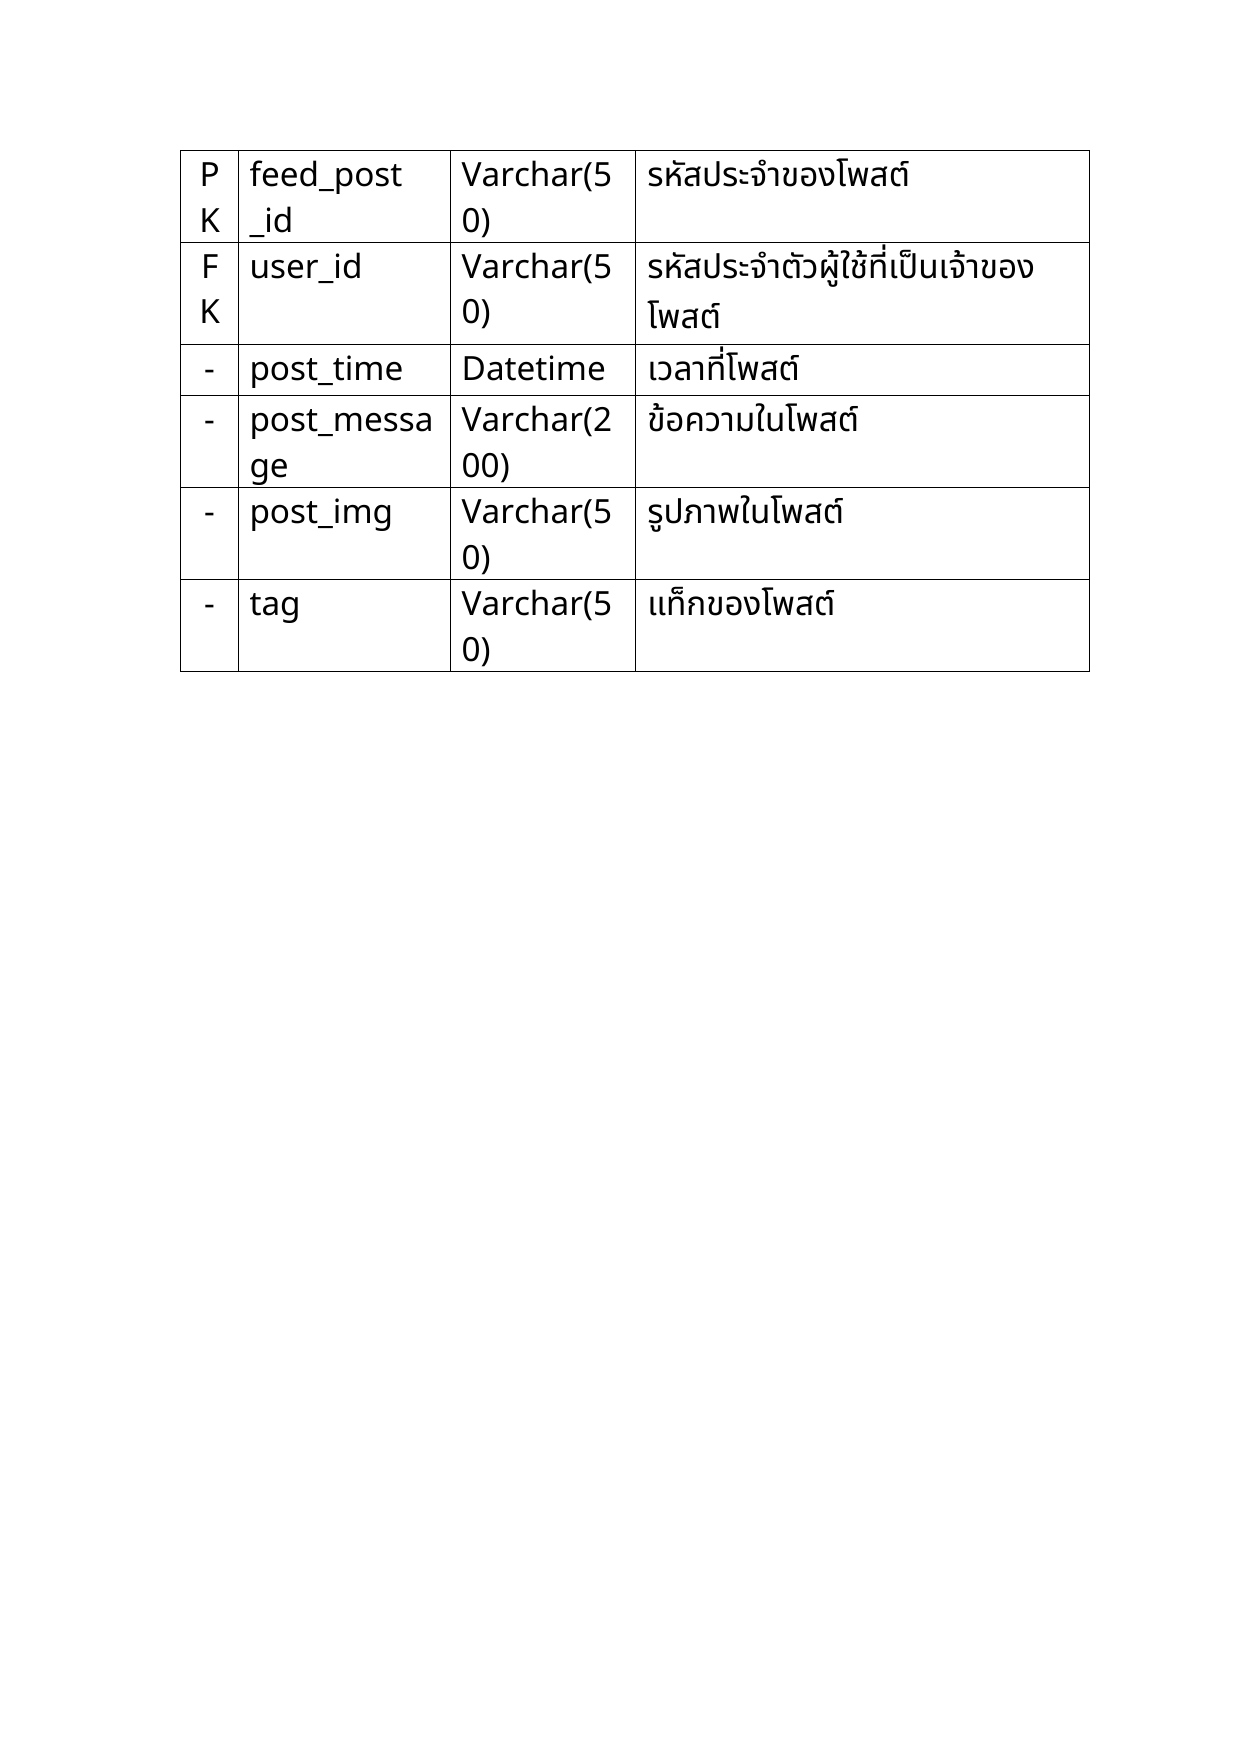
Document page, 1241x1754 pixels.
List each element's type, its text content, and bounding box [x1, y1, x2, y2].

table_cell post_time [239, 345, 450, 395]
table_cell Varchar(50) [451, 488, 635, 579]
table_cell รหัสประจำตัวผู้ใช้ที่เป็นเจ้าของโพสต์ [636, 243, 1089, 344]
table_cell - [181, 345, 238, 395]
table_cell feed_post _id [239, 151, 450, 242]
table_cell - [181, 580, 238, 671]
table_cell รูปภาพในโพสต์ [636, 488, 1089, 579]
table_cell PK [181, 151, 238, 242]
table_cell Varchar(50) [451, 580, 635, 671]
table_cell แท็กของโพสต์ [636, 580, 1089, 671]
table_cell Datetime [451, 345, 635, 395]
table_cell post_img [239, 488, 450, 579]
table_cell - [181, 488, 238, 579]
table_cell user_id [239, 243, 450, 344]
table_cell Varchar(50) [451, 151, 635, 242]
table_cell post_message [239, 396, 450, 487]
table_cell - [181, 396, 238, 487]
table_cell FK [181, 243, 238, 344]
table_cell tag [239, 580, 450, 671]
table_cell ข้อความในโพสต์ [636, 396, 1089, 487]
table_cell รหัสประจำของโพสต์ [636, 151, 1089, 242]
table_cell Varchar(200) [451, 396, 635, 487]
table_cell เวลาที่โพสต์ [636, 345, 1089, 395]
table_cell Varchar(50) [451, 243, 635, 344]
